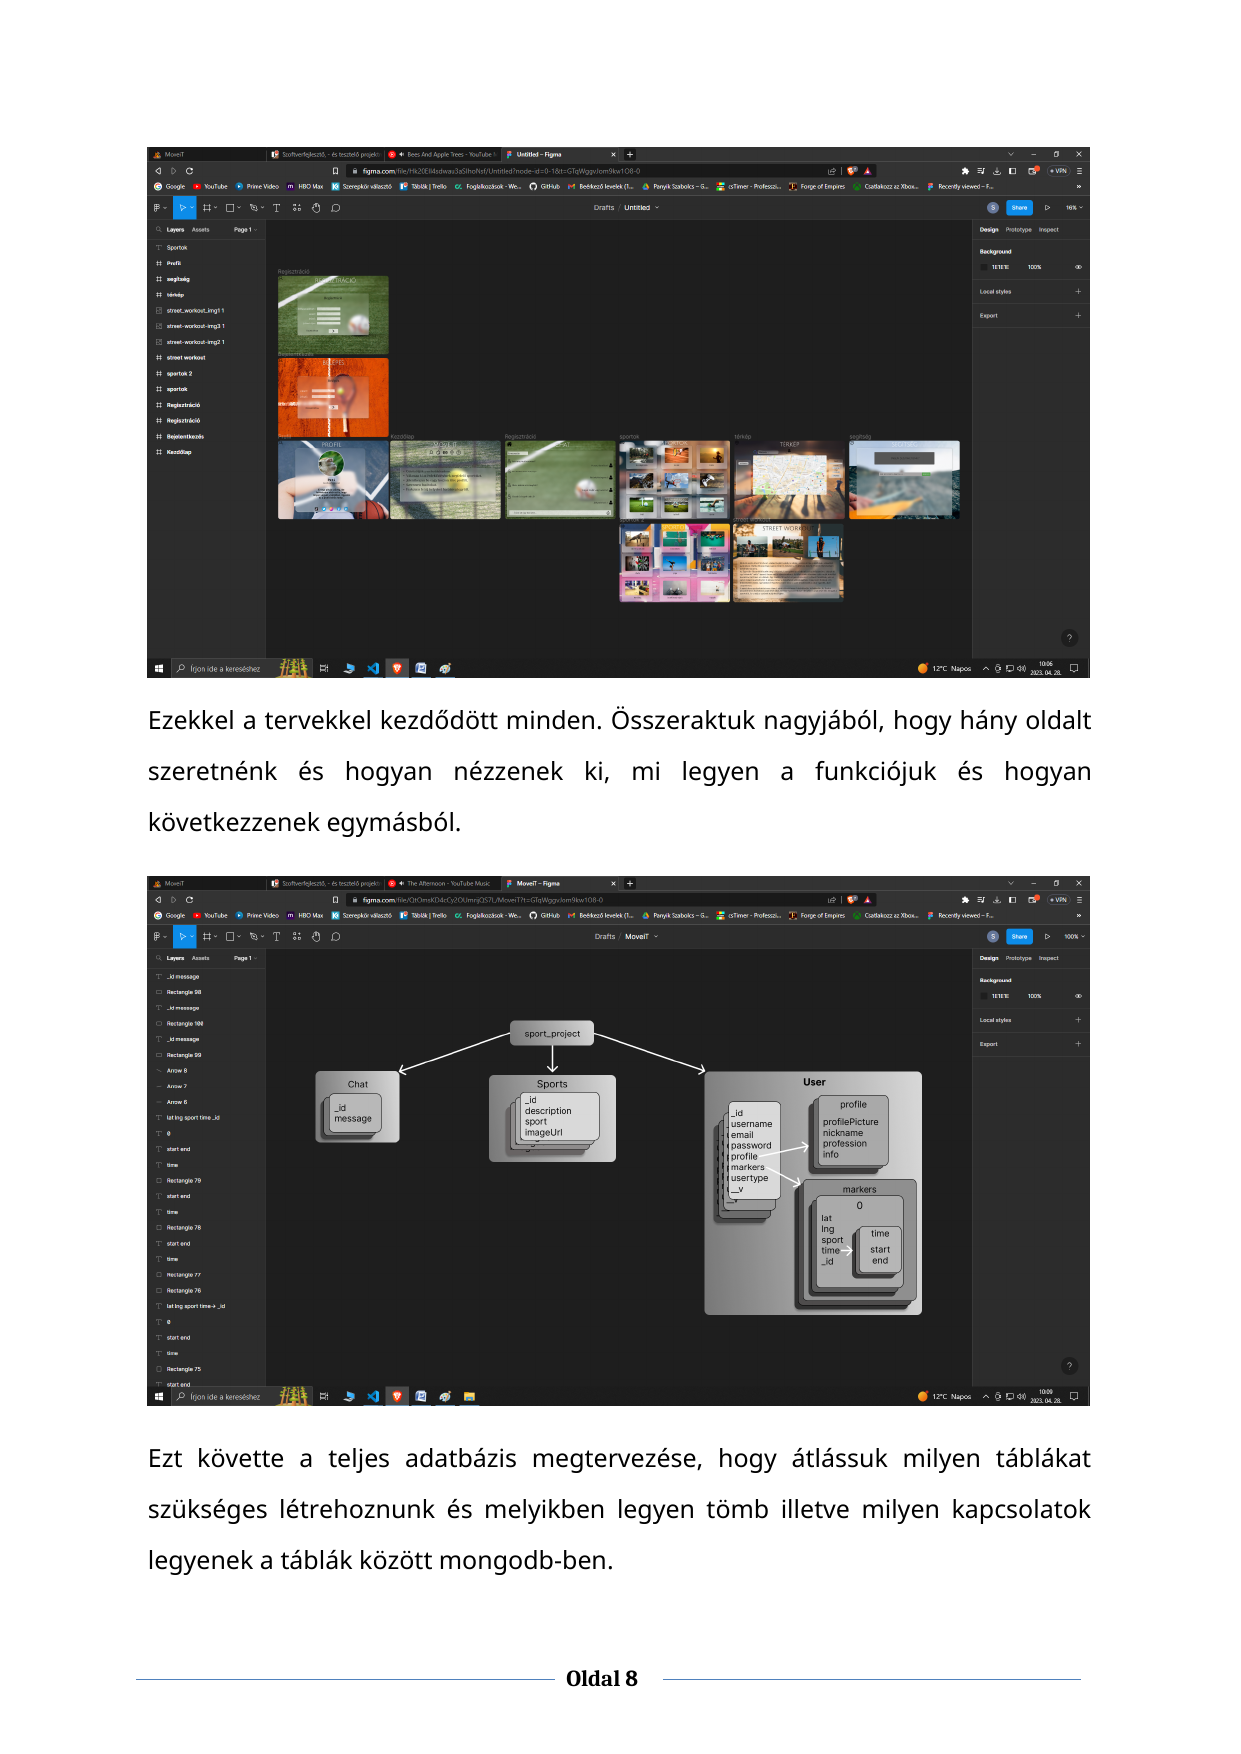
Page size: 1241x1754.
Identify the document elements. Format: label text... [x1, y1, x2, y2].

text Ezekkel a tervekkel kezdődött minden. Összeraktuk nagyjából, hogy hány oldalt szeretnénk és hogyan nézzenek ki, mi legyen a funkciójuk és hogyan következzenek egymásból. [148, 702, 1093, 838]
picture [147, 876, 1090, 1406]
text Ezt követte a teljes adatbázis megtervezése, hogy átlássuk milyen táblákat szükséges létrehoznunk és melyikben legyen tömb illetve milyen kapcsolatok legyenek a táblák között mongodb-ben. [148, 1441, 1093, 1577]
picture [147, 147, 1090, 678]
